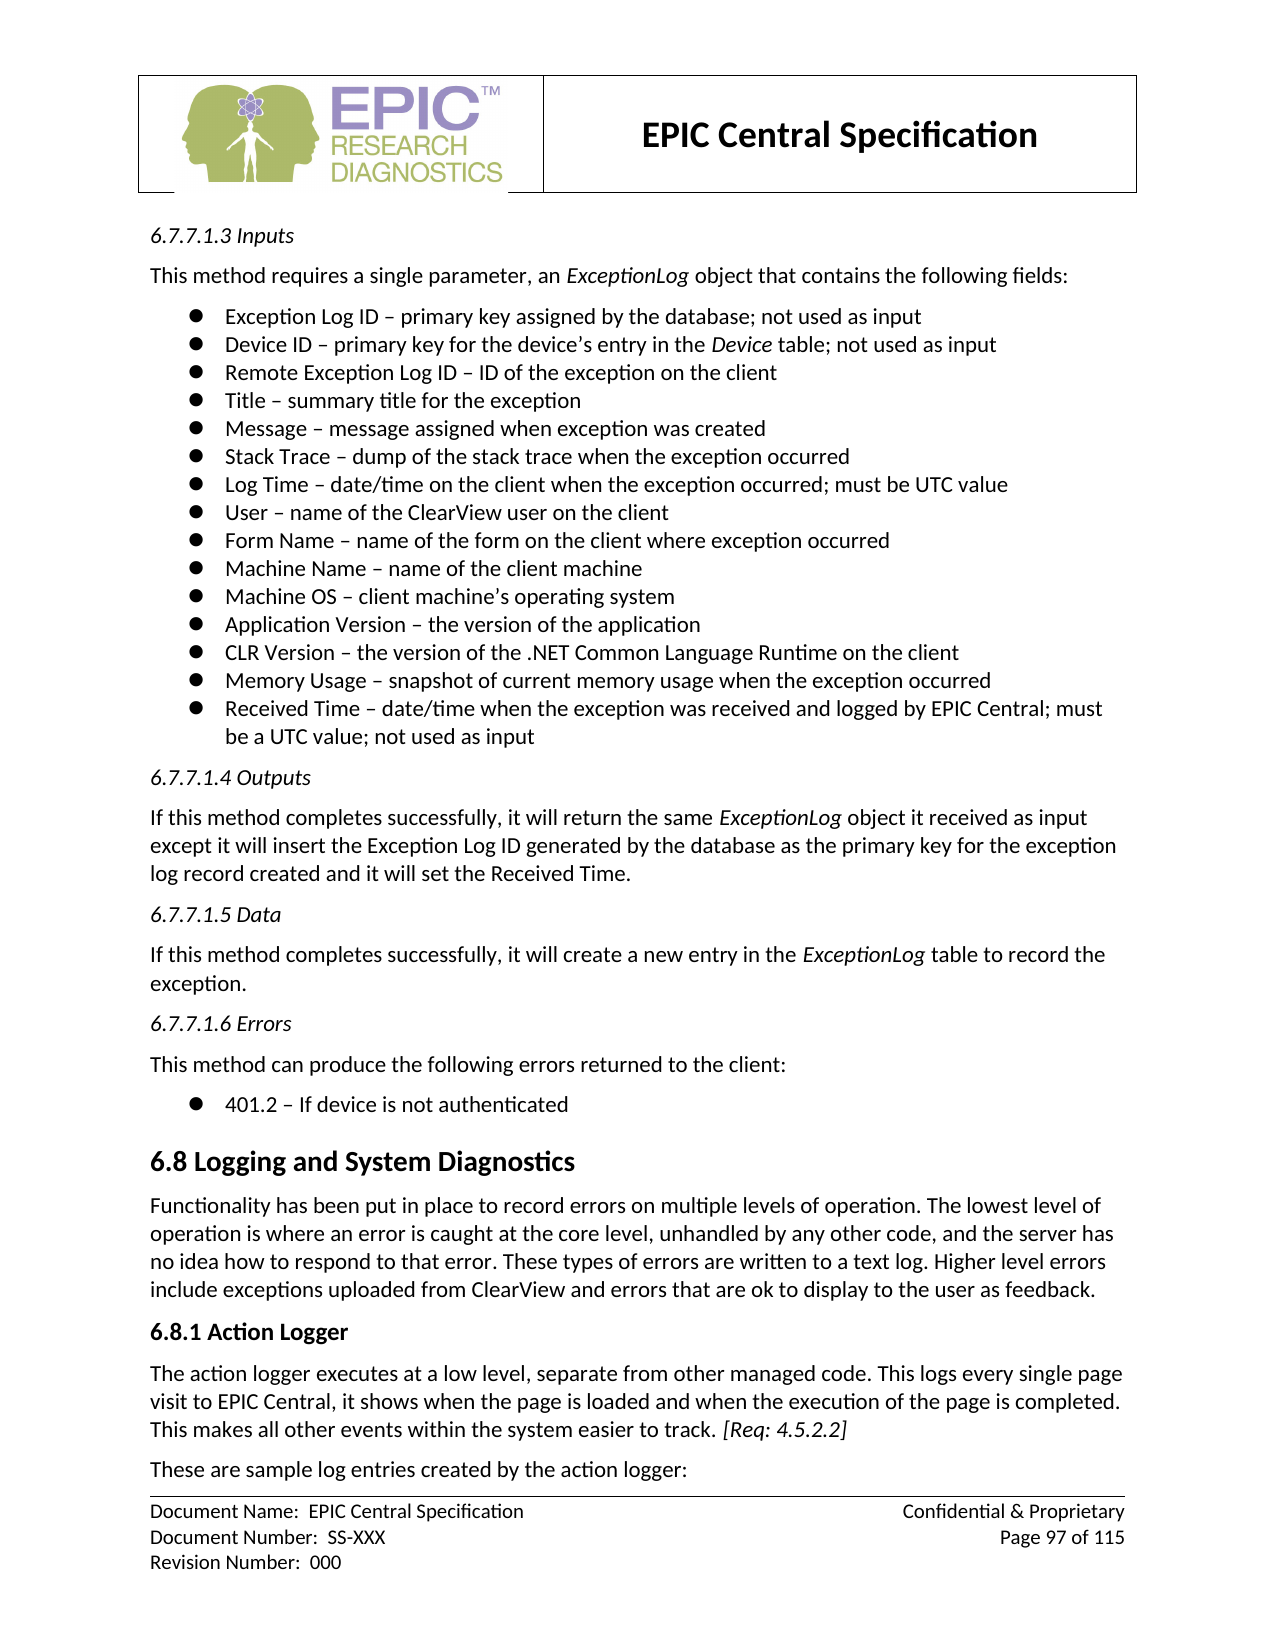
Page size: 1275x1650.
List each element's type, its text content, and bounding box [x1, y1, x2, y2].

list Application Version – the version of the application [187, 610, 1125, 638]
text Functionality has been put in place to record errors on multiple levels of operation. The lowest level of operation is where an error is caught at the core level, unhandled by any other code, and the server has no idea how to respond to that error. These types of errors are written to a text log. Higher level errors include exceptions uploaded from ClearView and errors that are ok to display to the user as feedback. [150, 1191, 1125, 1303]
text This method can produce the following errors returned to the client: [150, 1050, 1125, 1078]
list Machine Name – name of the client machine [187, 554, 1125, 582]
list Device ID – primary key for the device’s entry in the Device table; not used as input [187, 330, 1125, 358]
subtitle Data [150, 900, 1125, 928]
list Message – message assigned when exception was created [187, 414, 1125, 442]
subtitle Action Logger [150, 1316, 1125, 1346]
list Remote Exception Log ID – ID of the exception on the client [187, 358, 1125, 386]
list Memory Usage – snapshot of current memory usage when the exception occurred [187, 666, 1125, 694]
text This method requires a single parameter, an ExceptionLog object that contains the following fields: [150, 262, 1125, 290]
subtitle Outputs [150, 763, 1125, 791]
list Log Time – date/time on the client when the exception occurred; must be UTC value [187, 470, 1125, 498]
list Title – summary title for the exception [187, 386, 1125, 414]
subtitle Logging and System Diagnostics [150, 1143, 1125, 1179]
list CLR Version – the version of the .NET Common Language Runtime on the client [187, 638, 1125, 666]
list Stack Trace – dump of the stack trace when the exception occurred [187, 442, 1125, 470]
list Exception Log ID – primary key assigned by the database; not used as input [187, 302, 1125, 330]
picture [174, 76, 509, 193]
list Received Time – date/time when the exception was received and logged by EPIC Central; must be a UTC value; not used as input [187, 694, 1125, 751]
text If this method completes successfully, it will create a new entry in the ExceptionLog table to record the exception. [150, 941, 1125, 997]
list Form Name – name of the form on the client where exception occurred [187, 526, 1125, 554]
subtitle Errors [150, 1009, 1125, 1037]
subtitle Inputs [150, 221, 1125, 249]
text These are sample log entries created by the action logger: [150, 1456, 1125, 1483]
text If this method completes successfully, it will return the same ExceptionLog object it received as input except it will insert the Exception Log ID generated by the database as the primary key for the exception log record created and it will set the Received Time. [150, 803, 1125, 888]
list Machine OS – client machine’s operating system [187, 582, 1125, 610]
list 401.2 – If device is not authenticated [187, 1090, 1125, 1118]
text The action logger executes at a low level, separate from other managed code. This logs every single page visit to EPIC Central, it shows when the page is loaded and when the execution of the page is completed. This makes all other events within the system easier to track. [Req: 4.5.2.2] [150, 1359, 1125, 1443]
list User – name of the ClearView user on the client [187, 498, 1125, 526]
